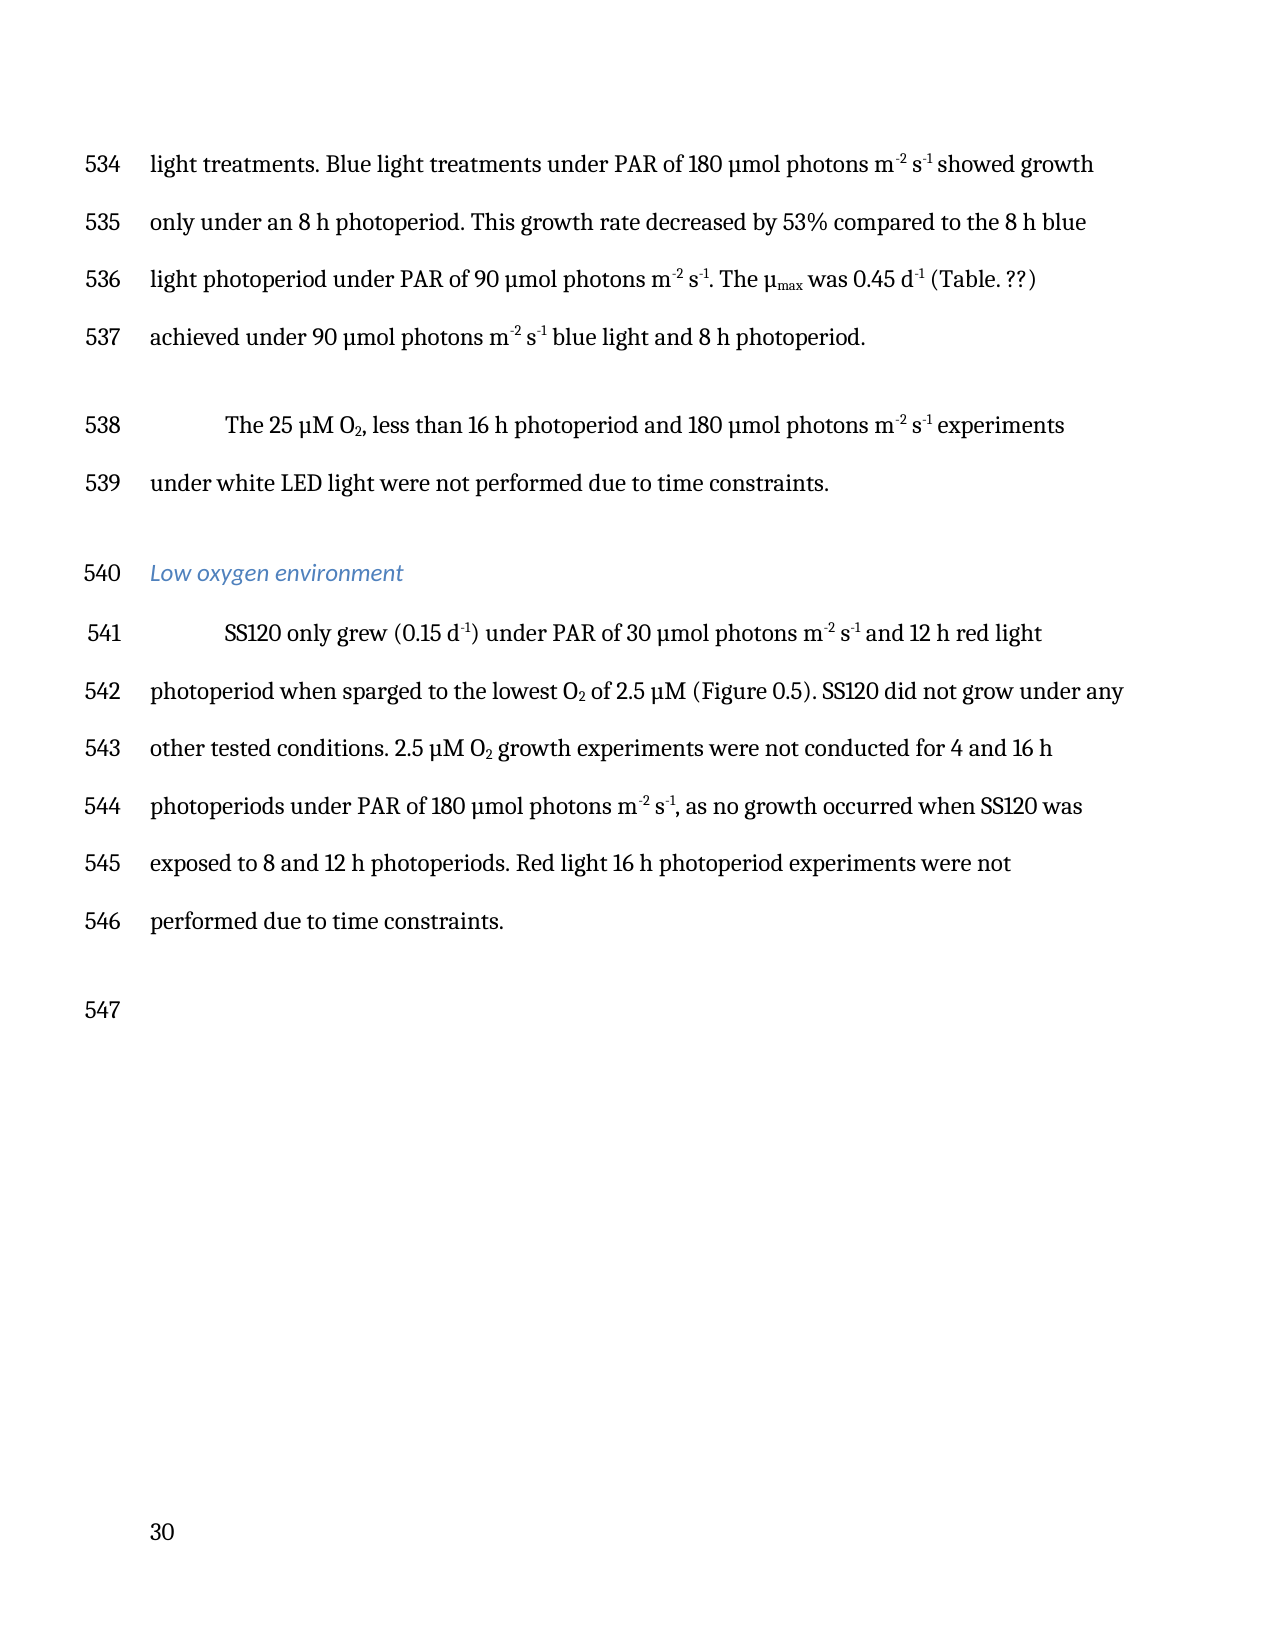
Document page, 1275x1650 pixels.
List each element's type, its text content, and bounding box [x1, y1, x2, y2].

subtitle Low oxygen environment [150, 557, 1125, 588]
text The 25 µM O2, less than 16 h photoperiod and 180 µmol photons m-2 s-1 experiments under white LED light were not performed due to time constraints. [150, 411, 1125, 497]
text SS120 only grew (0.15 d-1) under PAR of 30 µmol photons m-2 s-1 and 12 h red light photoperiod when sparged to the lowest O2 of 2.5 µM (Figure 0.5). SS120 did not grow under any other tested conditions. 2.5 µM O2 growth experiments were not conducted for 4 and 16 h photoperiods under PAR of 180 µmol photons m-2 s-1, as no growth occurred when SS120 was exposed to 8 and 12 h photoperiods. Red light 16 h photoperiod experiments were not performed due to time constraints. [150, 619, 1125, 936]
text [150, 150, 1125, 351]
